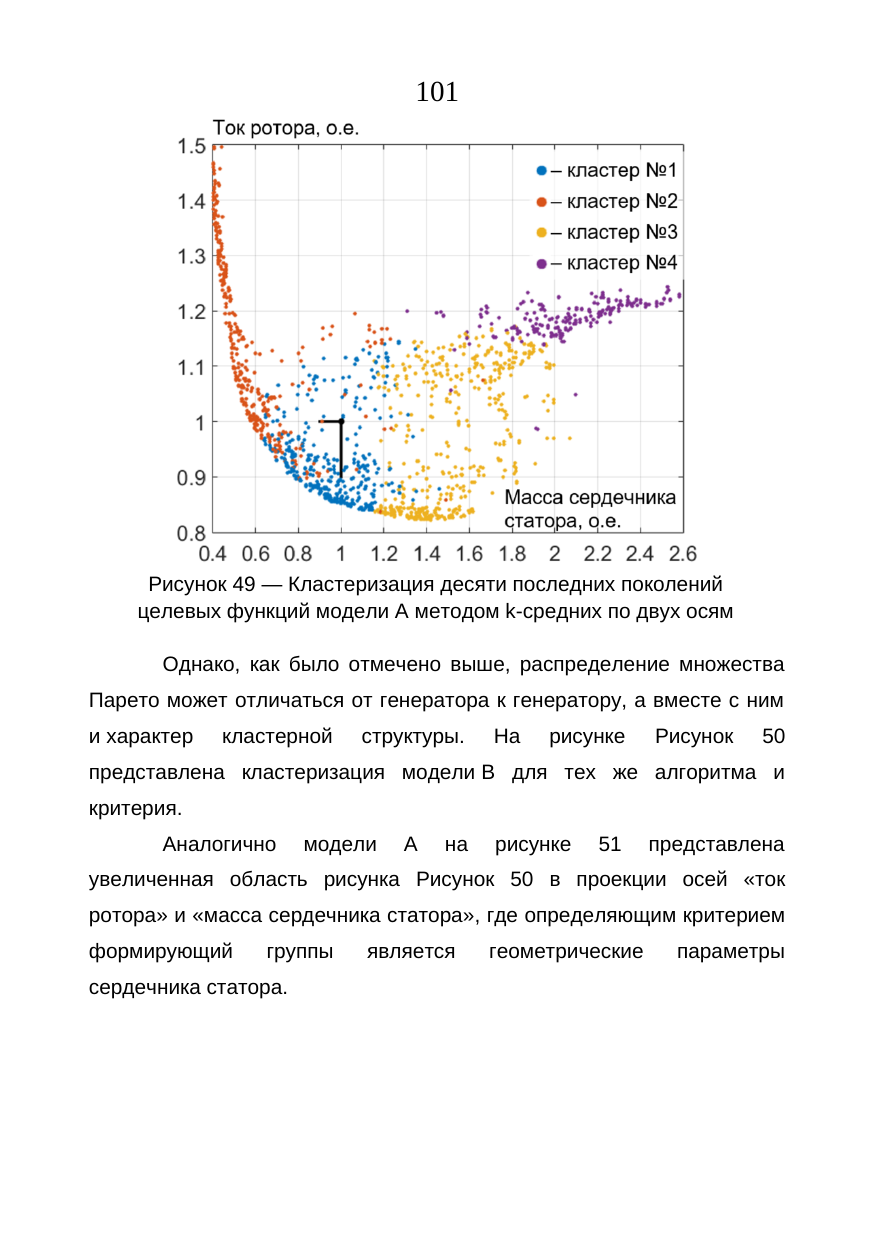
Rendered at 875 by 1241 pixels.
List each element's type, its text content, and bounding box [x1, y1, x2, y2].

text Аналогично модели А на рисунке 51 представлена увеличенная область рисунка 50 в проекции осей «ток ротора» и «масса сердечника статора», где определяющим критерием формирующий группы является геометрические параметры сердечника статора. [89, 831, 785, 999]
picture [170, 107, 702, 567]
text Однако, как было отмечено выше, распределение множества Парето может отличаться от генератора к генератору, а вместе с ним и характер кластерной структуры. На рисунке 50 представлена кластеризация модели В для тех же алгоритма и критерия. [89, 652, 785, 819]
text Рисунок 49 — Кластеризация десяти последних поколений [89, 572, 783, 596]
text целевых функций модели А методом k-средних по двух осям [89, 599, 783, 623]
